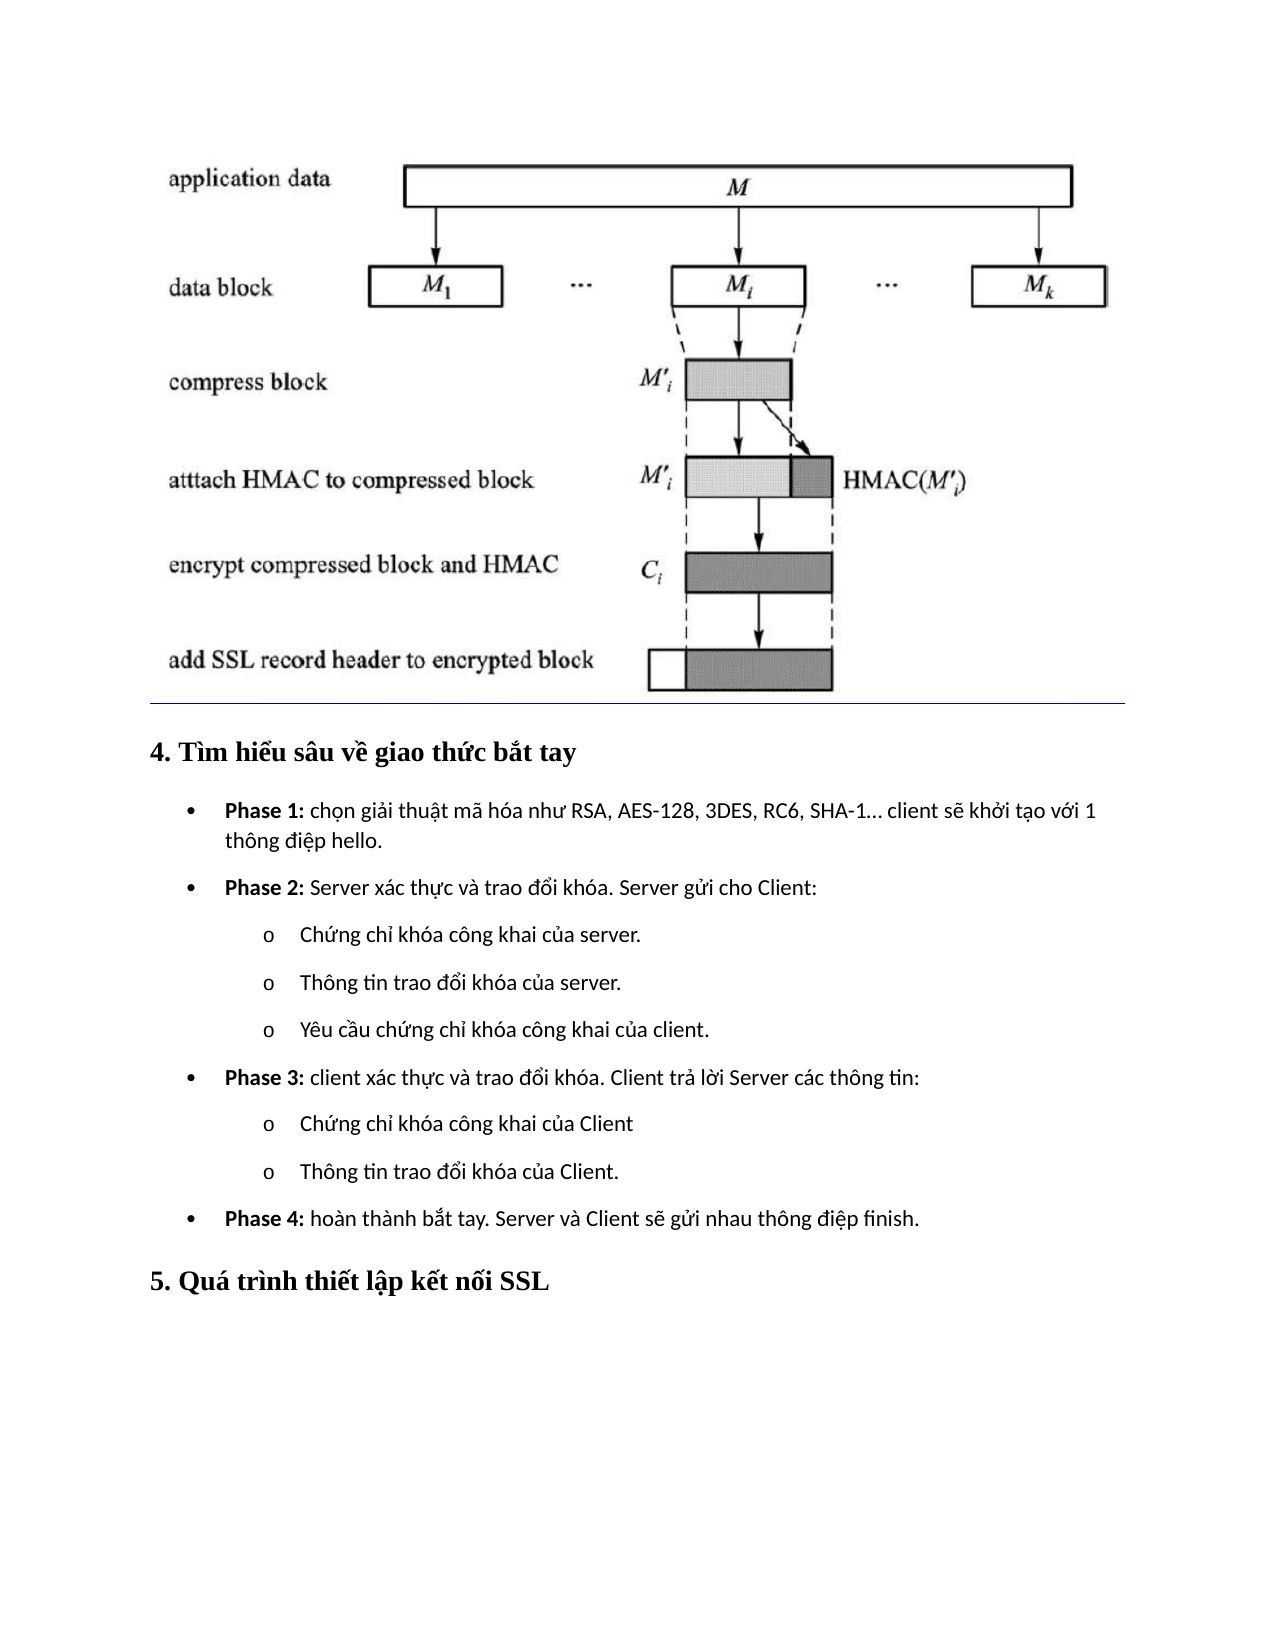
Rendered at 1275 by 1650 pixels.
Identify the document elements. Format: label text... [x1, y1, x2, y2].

list Chứng chỉ khóa công khai của server. [262, 920, 1125, 949]
picture [150, 150, 1125, 704]
subtitle 5. Quá trình thiết lập kết nối SSL [150, 1264, 1125, 1296]
list Phase 1: chọn giải thuật mã hóa như RSA, AES-128, 3DES, RC6, SHA-1… client sẽ khởi tạo với 1 thông điệp hello. [187, 796, 1125, 855]
list Thông tin trao đổi khóa của server. [262, 968, 1125, 996]
list Thông tin trao đổi khóa của Client. [262, 1157, 1125, 1185]
list Yêu cầu chứng chỉ khóa công khai của client. [262, 1015, 1125, 1044]
list Phase 3: client xác thực và trao đổi khóa. Client trả lời Server các thông tin: [187, 1063, 1125, 1091]
list Phase 2: Server xác thực và trao đổi khóa. Server gửi cho Client: [187, 873, 1125, 902]
subtitle 4. Tìm hiểu sâu về giao thức bắt tay [150, 735, 1125, 767]
list Chứng chỉ khóa công khai của Client [262, 1109, 1125, 1138]
list Phase 4: hoàn thành bắt tay. Server và Client sẽ gửi nhau thông điệp finish. [187, 1204, 1125, 1232]
